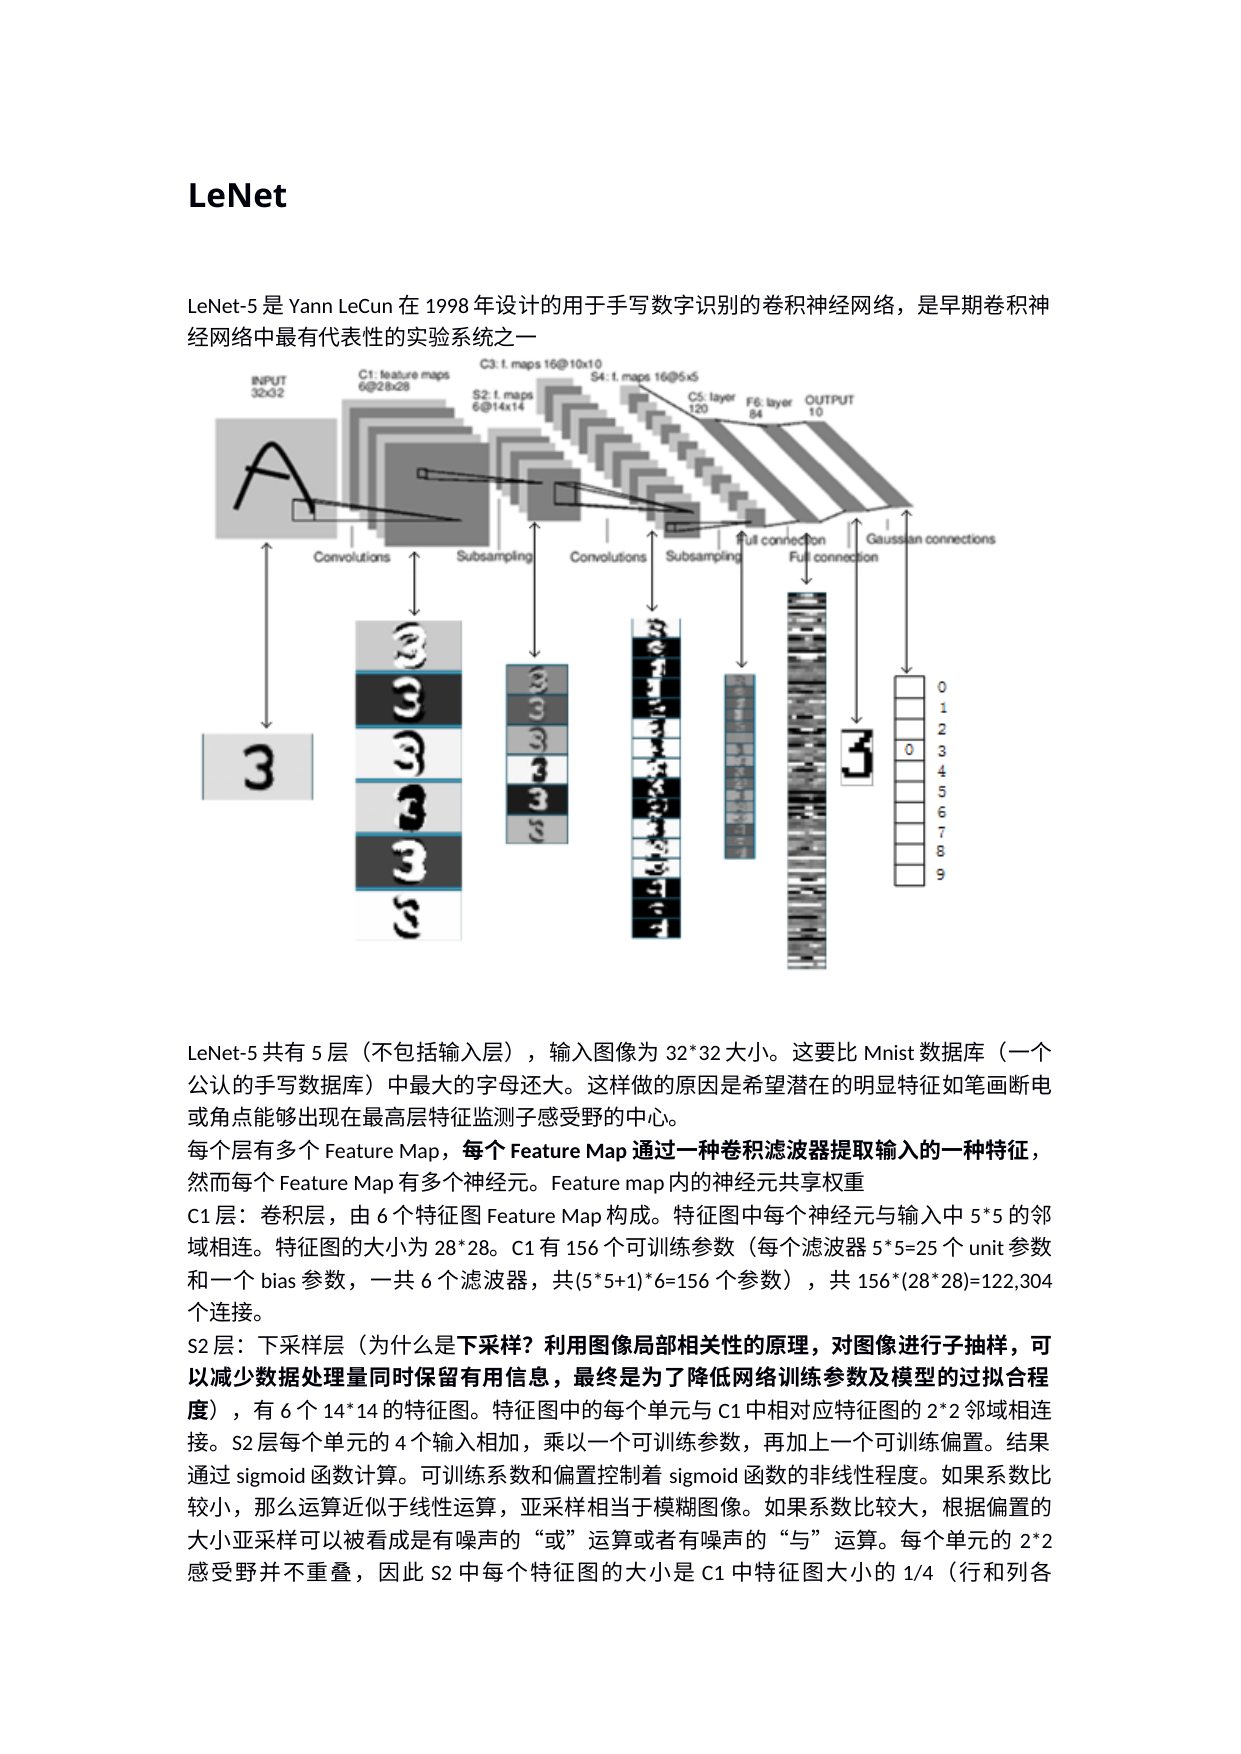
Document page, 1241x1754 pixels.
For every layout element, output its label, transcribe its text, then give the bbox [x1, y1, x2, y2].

text LeNet-5共有5层（不包括输入层），输入图像为32*32大小。这要比Mnist数据库（一个公认的手写数据库）中最大的字母还大。这样做的原因是希望潜在的明显特征如笔画断电或角点能够出现在最高层特征监测子感受野的中心。 [187, 1035, 1053, 1132]
subtitle LeNet [187, 162, 1053, 227]
text 每个层有多个Feature Map，每个Feature Map通过一种卷积滤波器提取输入的一种特征，然而每个Feature Map有多个神经元。Feature map内的神经元共享权重 [187, 1132, 1053, 1197]
text LeNet-5是Yann LeCun在1998年设计的用于手写数字识别的卷积神经网络，是早期卷积神经网络中最有代表性的实验系统之一 [187, 287, 1053, 352]
text C1层：卷积层，由6个特征图Feature Map构成。特征图中每个神经元与输入中5*5的邻域相连。特征图的大小为28*28。C1有156个可训练参数（每个滤波器5*5=25个unit参数和一个bias参数，一共6个滤波器，共(5*5+1)*6=156个参数），共156*(28*28)=122,304个连接。 [187, 1197, 1053, 1327]
picture [187, 352, 1019, 988]
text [187, 1327, 1053, 1587]
